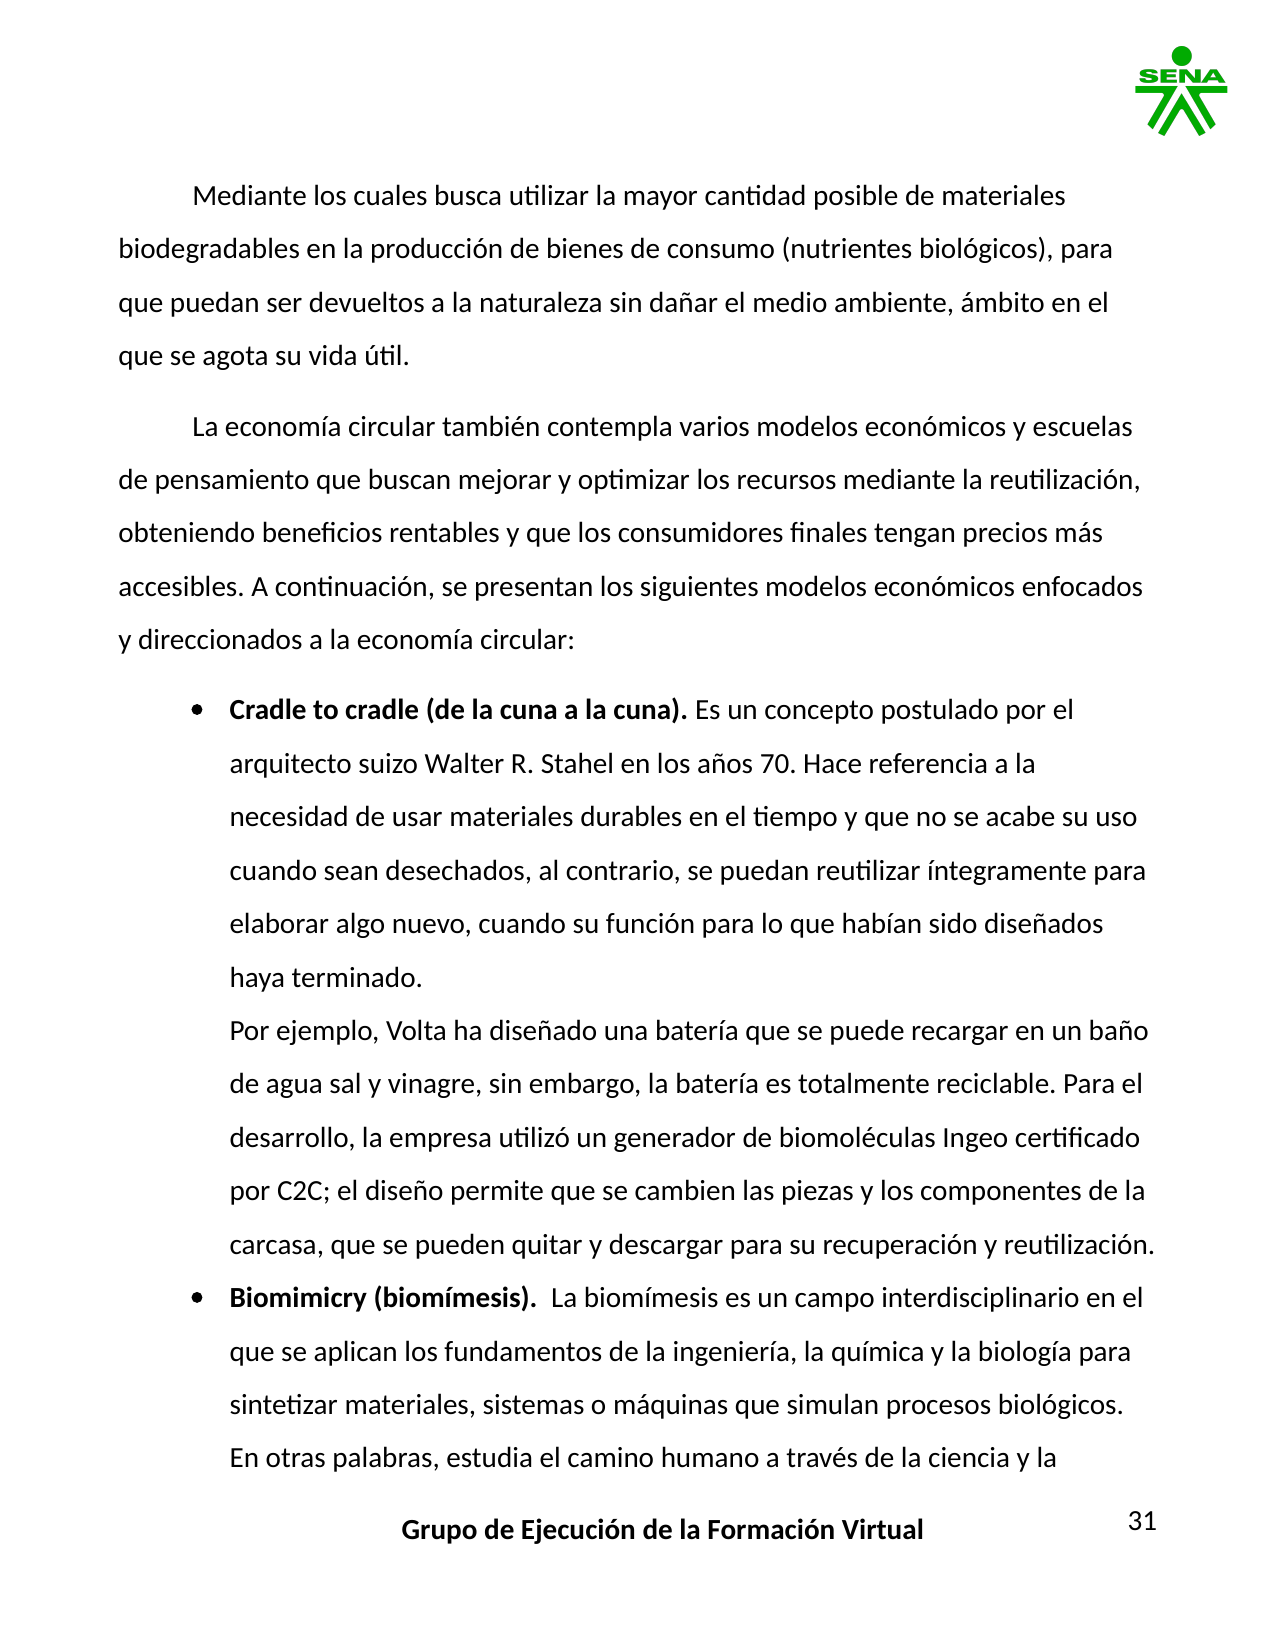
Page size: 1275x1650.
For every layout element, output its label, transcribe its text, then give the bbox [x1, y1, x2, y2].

text La economía circular también contempla varios modelos económicos y escuelas de pensamiento que buscan mejorar y optimizar los recursos mediante la reutilización, obteniendo beneficios rentables y que los consumidores finales tengan precios más accesibles. A continuación, se presentan los siguientes modelos económicos enfocados y direccionados a la economía circular: [118, 408, 1157, 657]
list Por ejemplo, Volta ha diseñado una batería que se puede recargar en un baño de agua sal y vinagre, sin embargo, la batería es totalmente reciclable. Para el desarrollo, la empresa utilizó un generador de biomoléculas Ingeo certificado por C2C; el diseño permite que se cambien las piezas y los componentes de la carcasa, que se pueden quitar y descargar para su recuperación y reutilización. [229, 1012, 1157, 1261]
text Mediante los cuales busca utilizar la mayor cantidad posible de materiales biodegradables en la producción de bienes de consumo (nutrientes biológicos), para que puedan ser devueltos a la naturaleza sin dañar el medio ambiente, ámbito en el que se agota su vida útil. [118, 177, 1157, 373]
picture [1135, 46, 1228, 136]
list Cradle to cradle (de la cuna a la cuna). Es un concepto postulado por el arquitecto suizo Walter R. Stahel en los años 70. Hace referencia a la necesidad de usar materiales durables en el tiempo y que no se acabe su uso cuando sean desechados, al contrario, se puedan reutilizar íntegramente para elaborar algo nuevo, cuando su función para lo que habían sido diseñados haya terminado. [192, 691, 1157, 994]
